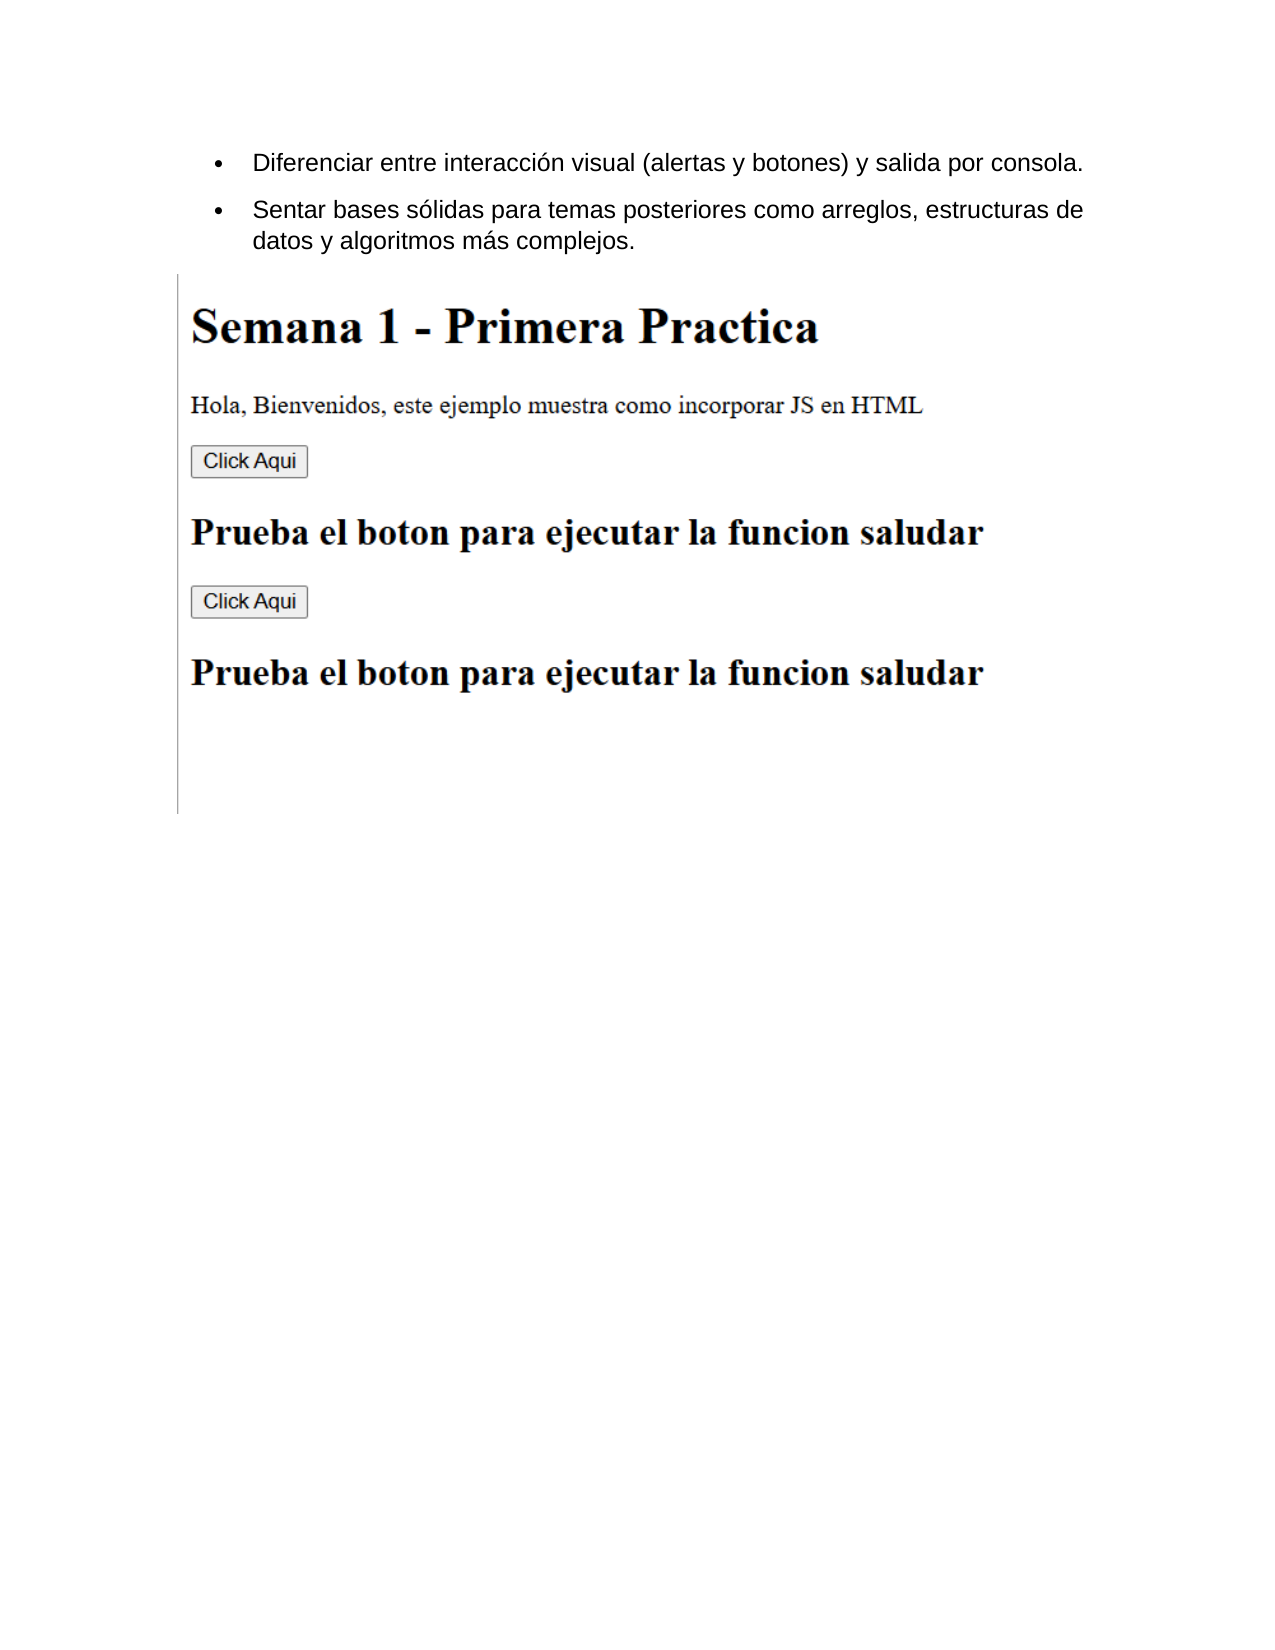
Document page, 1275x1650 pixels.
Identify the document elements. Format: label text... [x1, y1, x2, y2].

list Sentar bases sólidas para temas posteriores como arreglos, estructuras de datos y algoritmos más complejos. [215, 195, 1098, 255]
list Diferenciar entre interacción visual (alertas y botones) y salida por consola. [215, 148, 1098, 176]
picture [177, 274, 1098, 814]
